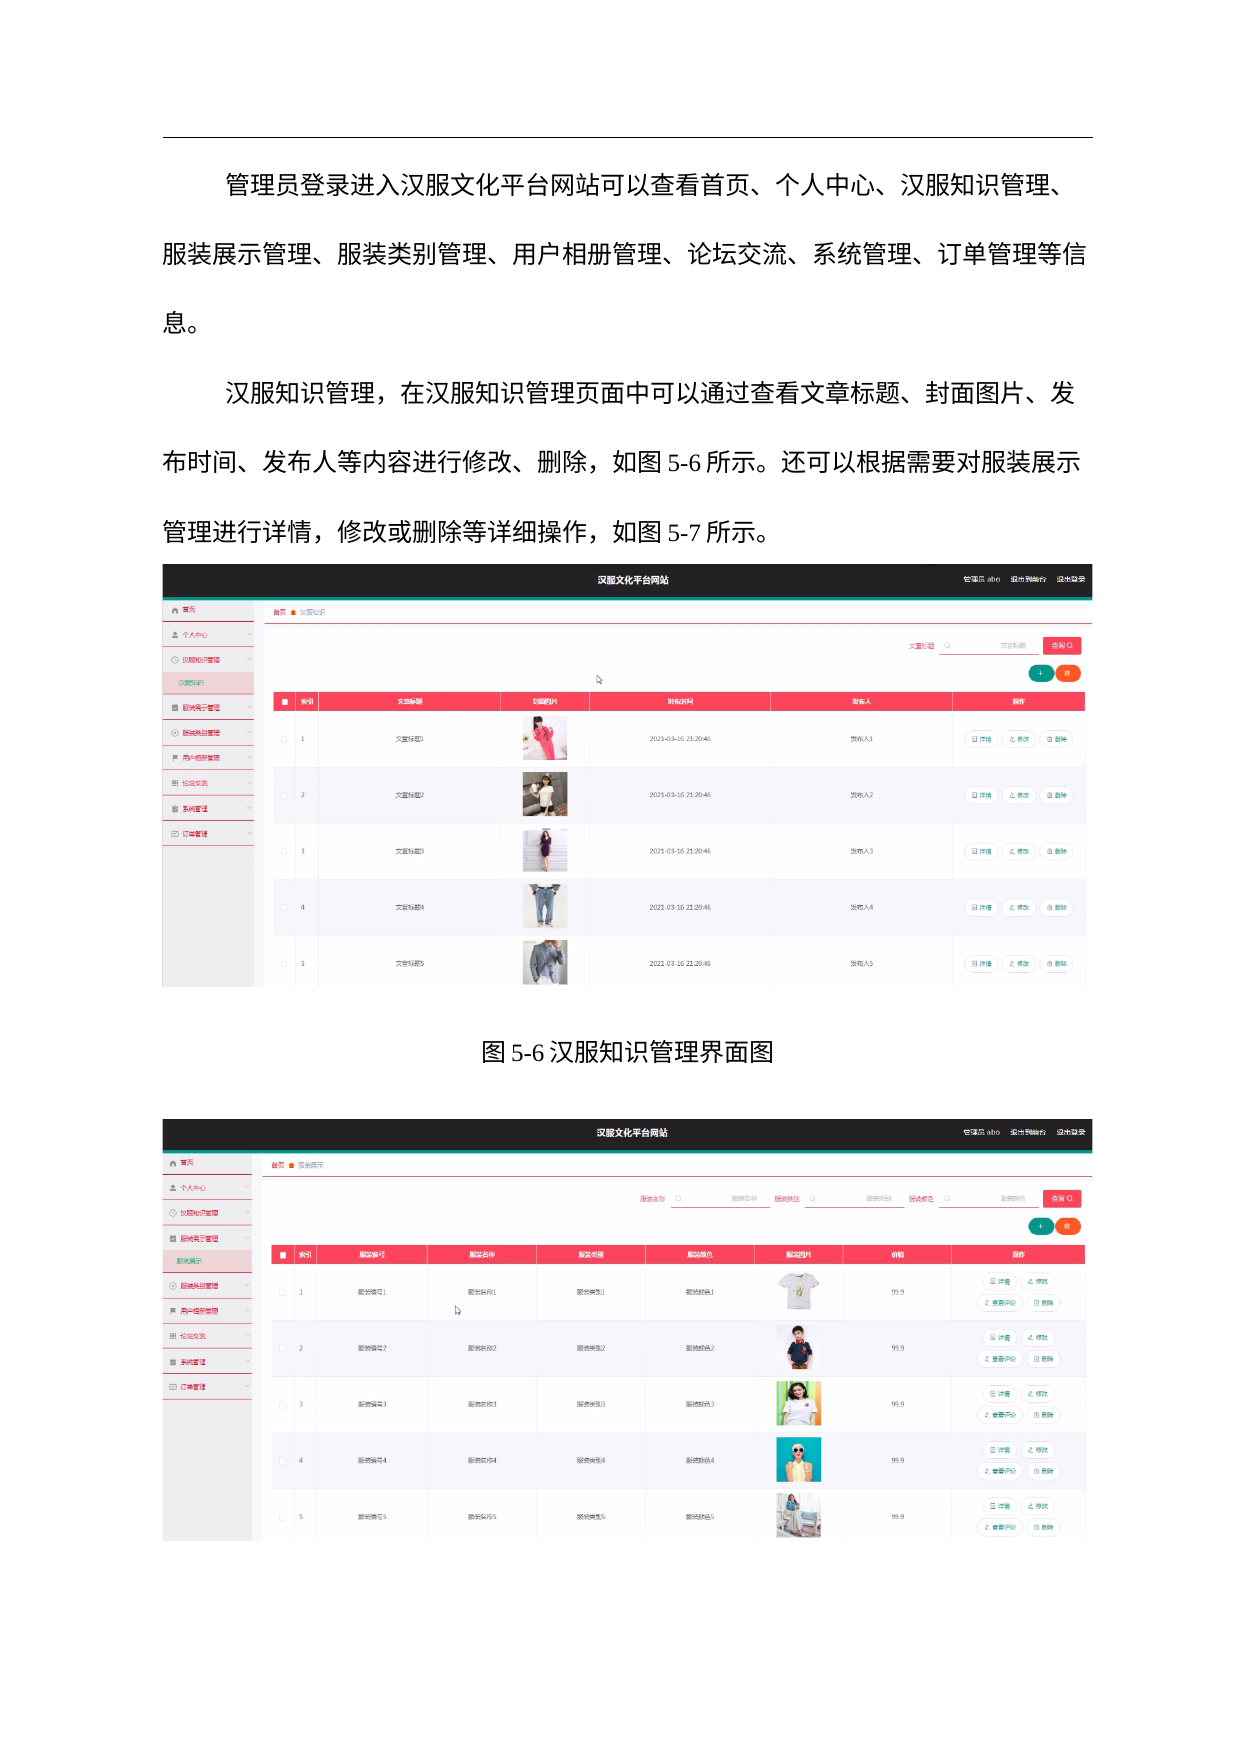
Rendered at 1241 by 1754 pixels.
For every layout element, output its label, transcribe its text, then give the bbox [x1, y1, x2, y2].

text 汉服知识管理，在汉服知识管理页面中可以通过查看文章标题、封面图片、发布时间、发布人等内容进行修改、删除，如图5-6所示。还可以根据需要对服装展示管理进行详情，修改或删除等详细操作，如图5-7所示。 [162, 357, 1093, 564]
picture [162, 564, 1093, 987]
text 管理员登录进入汉服文化平台网站可以查看首页、个人中心、汉服知识管理、服装展示管理、服装类别管理、用户相册管理、论坛交流、系统管理、订单管理等信息。 [162, 148, 1093, 357]
picture [162, 1119, 1093, 1541]
text 图5-6汉服知识管理界面图 [162, 1016, 1093, 1085]
